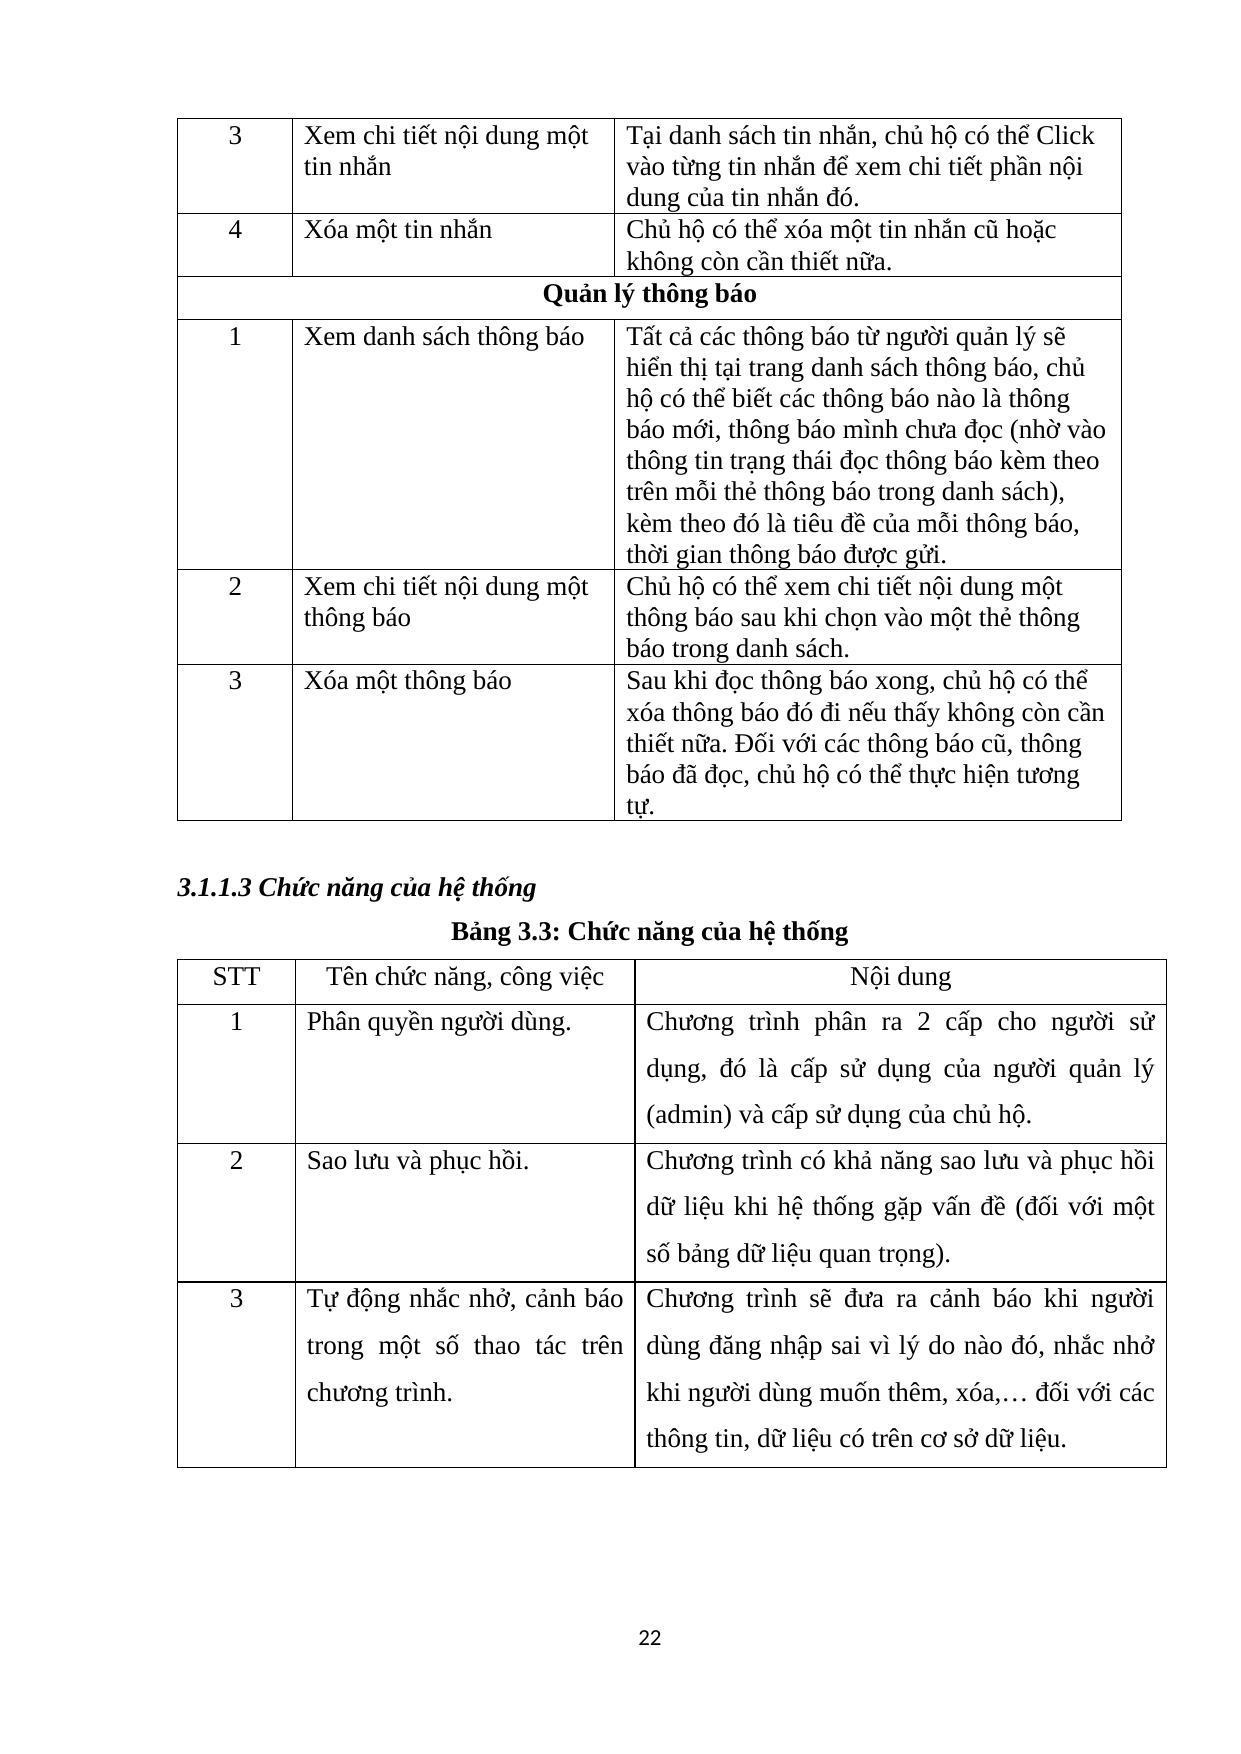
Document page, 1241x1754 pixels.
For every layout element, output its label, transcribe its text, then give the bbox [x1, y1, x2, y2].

text 3.1.1.3 Chức năng của hệ thống [177, 871, 1122, 903]
table_cell 4 [178, 214, 292, 276]
table_cell Chương trình sẽ đưa ra cảnh báo khi người dùng đăng nhập sai vì lý do nào đó, nhắc nhở khi người dùng muốn thêm, xóa,… đối với các thông tin, dữ liệu có trên cơ sở dữ liệu. [636, 1283, 1166, 1467]
table_cell 2 [178, 1144, 295, 1281]
table_cell Tự động nhắc nhở, cảnh báo trong một số thao tác trên chương trình. [296, 1283, 634, 1467]
table_cell 2 [178, 570, 292, 663]
table_cell Tại danh sách tin nhắn, chủ hộ có thể Click vào từng tin nhắn để xem chi tiết phần nội dung của tin nhắn đó. [615, 119, 1121, 213]
table_cell Tất cả các thông báo từ người quản lý sẽ hiển thị tại trang danh sách thông báo, chủ hộ có thể biết các thông báo nào là thông báo mới, thông báo mình chưa đọc (nhờ vào thông tin trạng thái đọc thông báo kèm theo trên mỗi thẻ thông báo trong danh sách), kèm theo đó là tiêu đề của mỗi thông báo, thời gian thông báo được gửi. [615, 320, 1121, 569]
table_header STT [178, 960, 295, 1004]
table_cell Xóa một tin nhắn [293, 214, 614, 276]
table_cell Chủ hộ có thể xóa một tin nhắn cũ hoặc không còn cần thiết nữa. [615, 214, 1121, 276]
table_cell Xem chi tiết nội dung một tin nhắn [293, 119, 614, 213]
table_cell Quản lý thông báo [178, 277, 1121, 319]
table_header Nội dung [636, 960, 1166, 1004]
table_cell 3 [178, 119, 292, 213]
table_cell Phân quyền người dùng. [296, 1005, 634, 1143]
table_cell 3 [178, 665, 292, 820]
table_cell Xóa một thông báo [293, 665, 614, 820]
table_cell 1 [178, 320, 292, 569]
table_cell 1 [178, 1005, 295, 1143]
table_cell 3 [178, 1283, 295, 1467]
table_cell Chương trình phân ra 2 cấp cho người sử dụng, đó là cấp sử dụng của người quản lý (admin) và cấp sử dụng của chủ hộ. [636, 1005, 1166, 1143]
table_cell Xem chi tiết nội dung một thông báo [293, 570, 614, 663]
table_cell Sau khi đọc thông báo xong, chủ hộ có thể xóa thông báo đó đi nếu thấy không còn cần thiết nữa. Đối với các thông báo cũ, thông báo đã đọc, chủ hộ có thể thực hiện tương tự. [615, 665, 1121, 820]
table_cell Sao lưu và phục hồi. [296, 1144, 634, 1281]
table_cell Chủ hộ có thể xem chi tiết nội dung một thông báo sau khi chọn vào một thẻ thông báo trong danh sách. [615, 570, 1121, 663]
table_cell Chương trình có khả năng sao lưu và phục hồi dữ liệu khi hệ thống gặp vấn đề (đối với một số bảng dữ liệu quan trọng). [636, 1144, 1166, 1281]
table_header Tên chức năng, công việc [296, 960, 634, 1004]
text Bảng 3.3: Chức năng của hệ thống [177, 915, 1122, 946]
table_cell Xem danh sách thông báo [293, 320, 614, 569]
